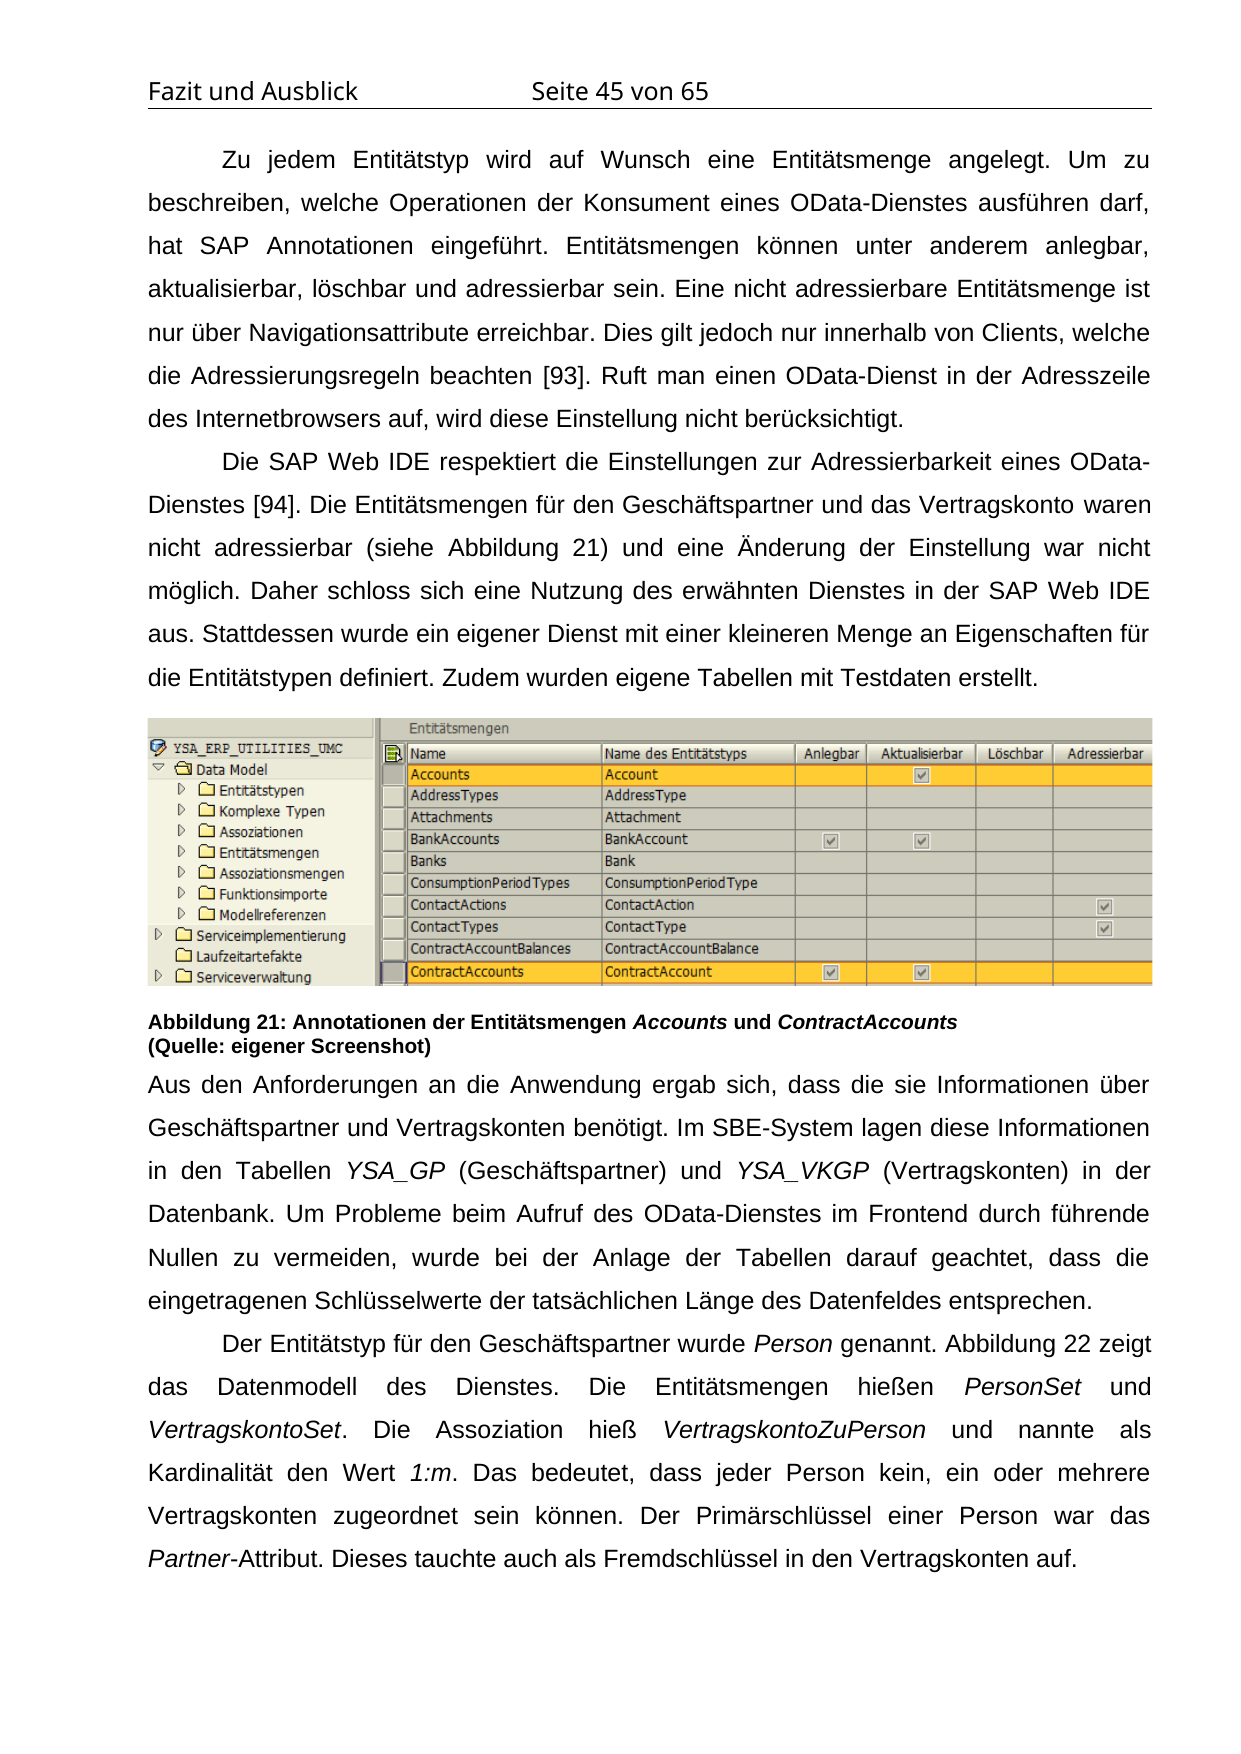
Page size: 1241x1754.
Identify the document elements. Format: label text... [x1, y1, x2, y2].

text Abbildung 21: Annotationen der Entitätsmengen Accounts und ContractAccounts [148, 1010, 1152, 1034]
text Aus den Anforderungen an die Anwendung ergab sich, dass die sie Informationen über Geschäftspartner und Vertragskonten benötigt. Im SBE-System lagen diese Informationen in den Tabellen YSA_GP (Geschäftspartner) und YSA_VKGP (Vertragskonten) in der Datenbank. Um Probleme beim Aufruf des OData-Dienstes im Frontend durch führende Nullen zu vermeiden, wurde bei der Anlage der Tabellen darauf geachtet, dass die eingetragenen Schlüsselwerte der tatsächlichen Länge des Datenfeldes entsprechen. [148, 1070, 1152, 1314]
text Die SAP Web IDE respektiert die Einstellungen zur Adressierbarkeit eines OData-Dienstes . Die Entitätsmengen für den Geschäftspartner und das Vertragskonto waren nicht adressierbar (siehe Abbildung 21) und eine Änderung der Einstellung war nicht möglich. Daher schloss sich eine Nutzung des erwähnten Dienstes in der SAP Web IDE aus. Stattdessen wurde ein eigener Dienst mit einer kleineren Menge an Eigenschaften für die Entitätstypen definiert. Zudem wurden eigene Tabellen mit Testdaten erstellt. [148, 447, 1152, 691]
text Der Entitätstyp für den Geschäftspartner wurde Person genannt. Abbildung 22 zeigt das Datenmodell des Dienstes. Die Entitätsmengen hießen PersonSet und VertragskontoSet. Die Assoziation hieß VertragskontoZuPerson und nannte als Kardinalität den Wert 1:m. Das bedeutet, dass jeder Person kein, ein oder mehrere Vertragskonten zugeordnet sein können. Der Primärschlüssel einer Person war das Partner-Attribut. Dieses tauchte auch als Fremdschlüssel in den Vertragskonten auf. [148, 1329, 1152, 1573]
text Zu jedem Entitätstyp wird auf Wunsch eine Entitätsmenge angelegt. Um zu beschreiben, welche Operationen der Konsument eines OData-Dienstes ausführen darf, hat SAP Annotationen eingeführt. Entitätsmengen können unter anderem anlegbar, aktualisierbar, löschbar und adressierbar sein. Eine nicht adressierbare Entitätsmenge ist nur über Navigationsattribute erreichbar. Dies gilt jedoch nur innerhalb von Clients, welche die Adressierungsregeln beachten . Ruft man einen OData-Dienst in der Adresszeile des Internetbrowsers auf, wird diese Einstellung nicht berücksichtigt. [148, 145, 1152, 433]
text (Quelle: eigener Screenshot) [148, 1034, 1152, 1058]
picture [147, 718, 1153, 986]
